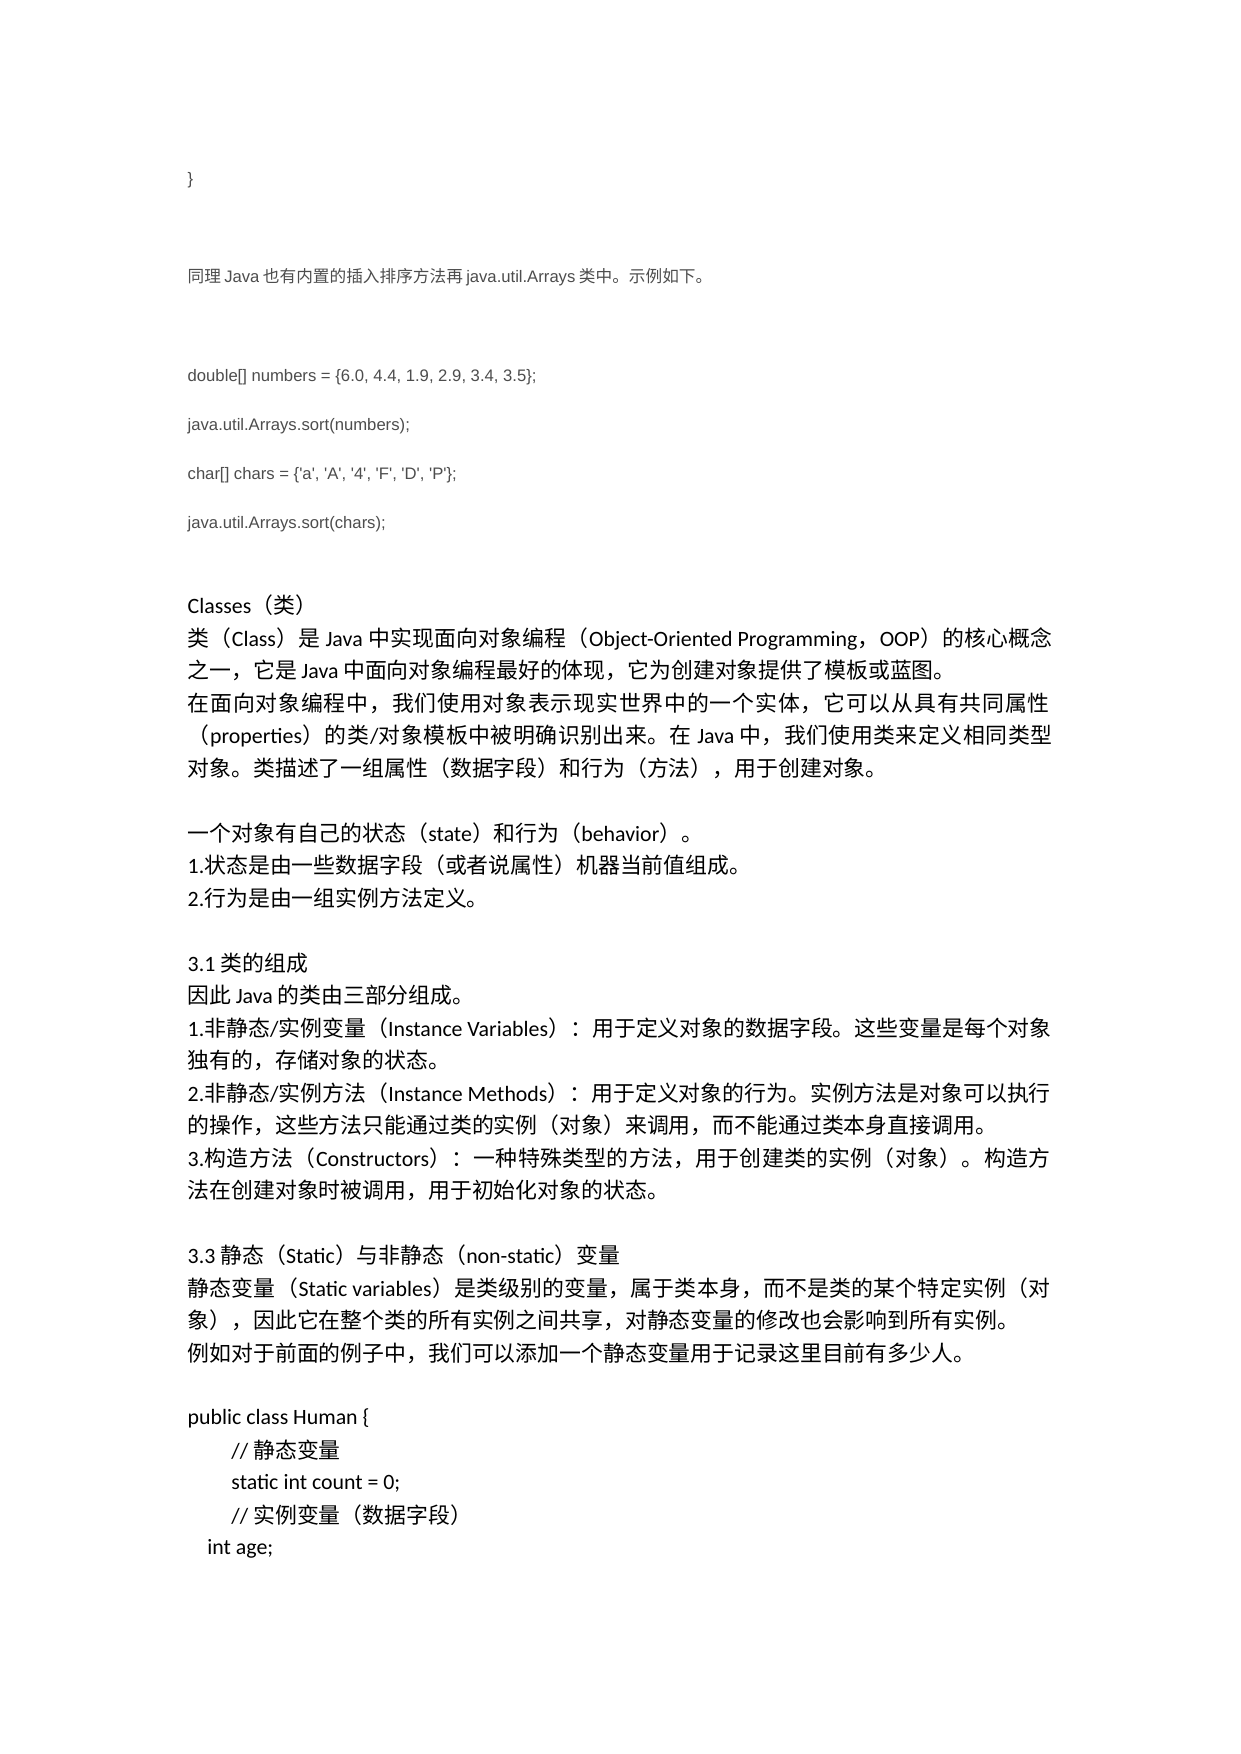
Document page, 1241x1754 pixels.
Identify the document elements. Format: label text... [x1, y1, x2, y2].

text 例如对于前面的例子中，我们可以添加一个静态变量用于记录这里目前有多少人。 [187, 1335, 1053, 1368]
text 同理Java也有内置的插入排序方法再java.util.Arrays类中。示例如下。 [187, 260, 1053, 293]
text double[] numbers = {6.0, 4.4, 1.9, 2.9, 3.4, 3.5}; [187, 359, 1053, 391]
text 3.1 类的组成 [187, 945, 1053, 978]
text java.util.Arrays.sort(numbers); [187, 408, 1053, 440]
text Classes（类） [187, 588, 1053, 620]
text 静态变量（Static variables）是类级别的变量，属于类本身，而不是类的某个特定实例（对象），因此它在整个类的所有实例之间共享，对静态变量的修改也会影响到所有实例。 [187, 1270, 1053, 1335]
text public class Human { [187, 1400, 1053, 1433]
text 因此Java的类由三部分组成。 [187, 978, 1053, 1010]
text 2.非静态/实例方法（Instance Methods）：用于定义对象的行为。实例方法是对象可以执行的操作，这些方法只能通过类的实例（对象）来调用，而不能通过类本身直接调用。 [187, 1075, 1053, 1140]
text 1.非静态/实例变量（Instance Variables）：用于定义对象的数据字段。这些变量是每个对象独有的，存储对象的状态。 [187, 1010, 1053, 1075]
text 类（Class）是 Java 中实现面向对象编程（Object-Oriented Programming，OOP）的核心概念之一，它是Java中面向对象编程最好的体现，它为创建对象提供了模板或蓝图。 [187, 620, 1053, 685]
text 1.状态是由一些数据字段（或者说属性）机器当前值组成。 [187, 848, 1053, 880]
text 在面向对象编程中，我们使用对象表示现实世界中的一个实体，它可以从具有共同属性（properties）的类/对象模板中被明确识别出来。在Java中，我们使用类来定义相同类型对象。类描述了一组属性（数据字段）和行为（方法），用于创建对象。 [187, 685, 1053, 783]
text 一个对象有自己的状态（state）和行为（behavior）。 [187, 815, 1053, 848]
text static int count = 0; [187, 1465, 1053, 1498]
text 3.构造方法（Constructors）：一种特殊类型的方法，用于创建类的实例（对象）。构造方法在创建对象时被调用，用于初始化对象的状态。 [187, 1140, 1053, 1205]
text java.util.Arrays.sort(chars); [187, 506, 1053, 539]
text } [187, 162, 1053, 194]
text int age; [187, 1530, 1053, 1563]
text // 静态变量 [187, 1433, 1053, 1465]
text char[] chars = {'a', 'A', '4', 'F', 'D', 'P'}; [187, 457, 1053, 489]
text // 实例变量（数据字段） [187, 1498, 1053, 1530]
text 2.行为是由一组实例方法定义。 [187, 880, 1053, 913]
text 3.3 静态（Static）与非静态（non-static）变量 [187, 1238, 1053, 1270]
